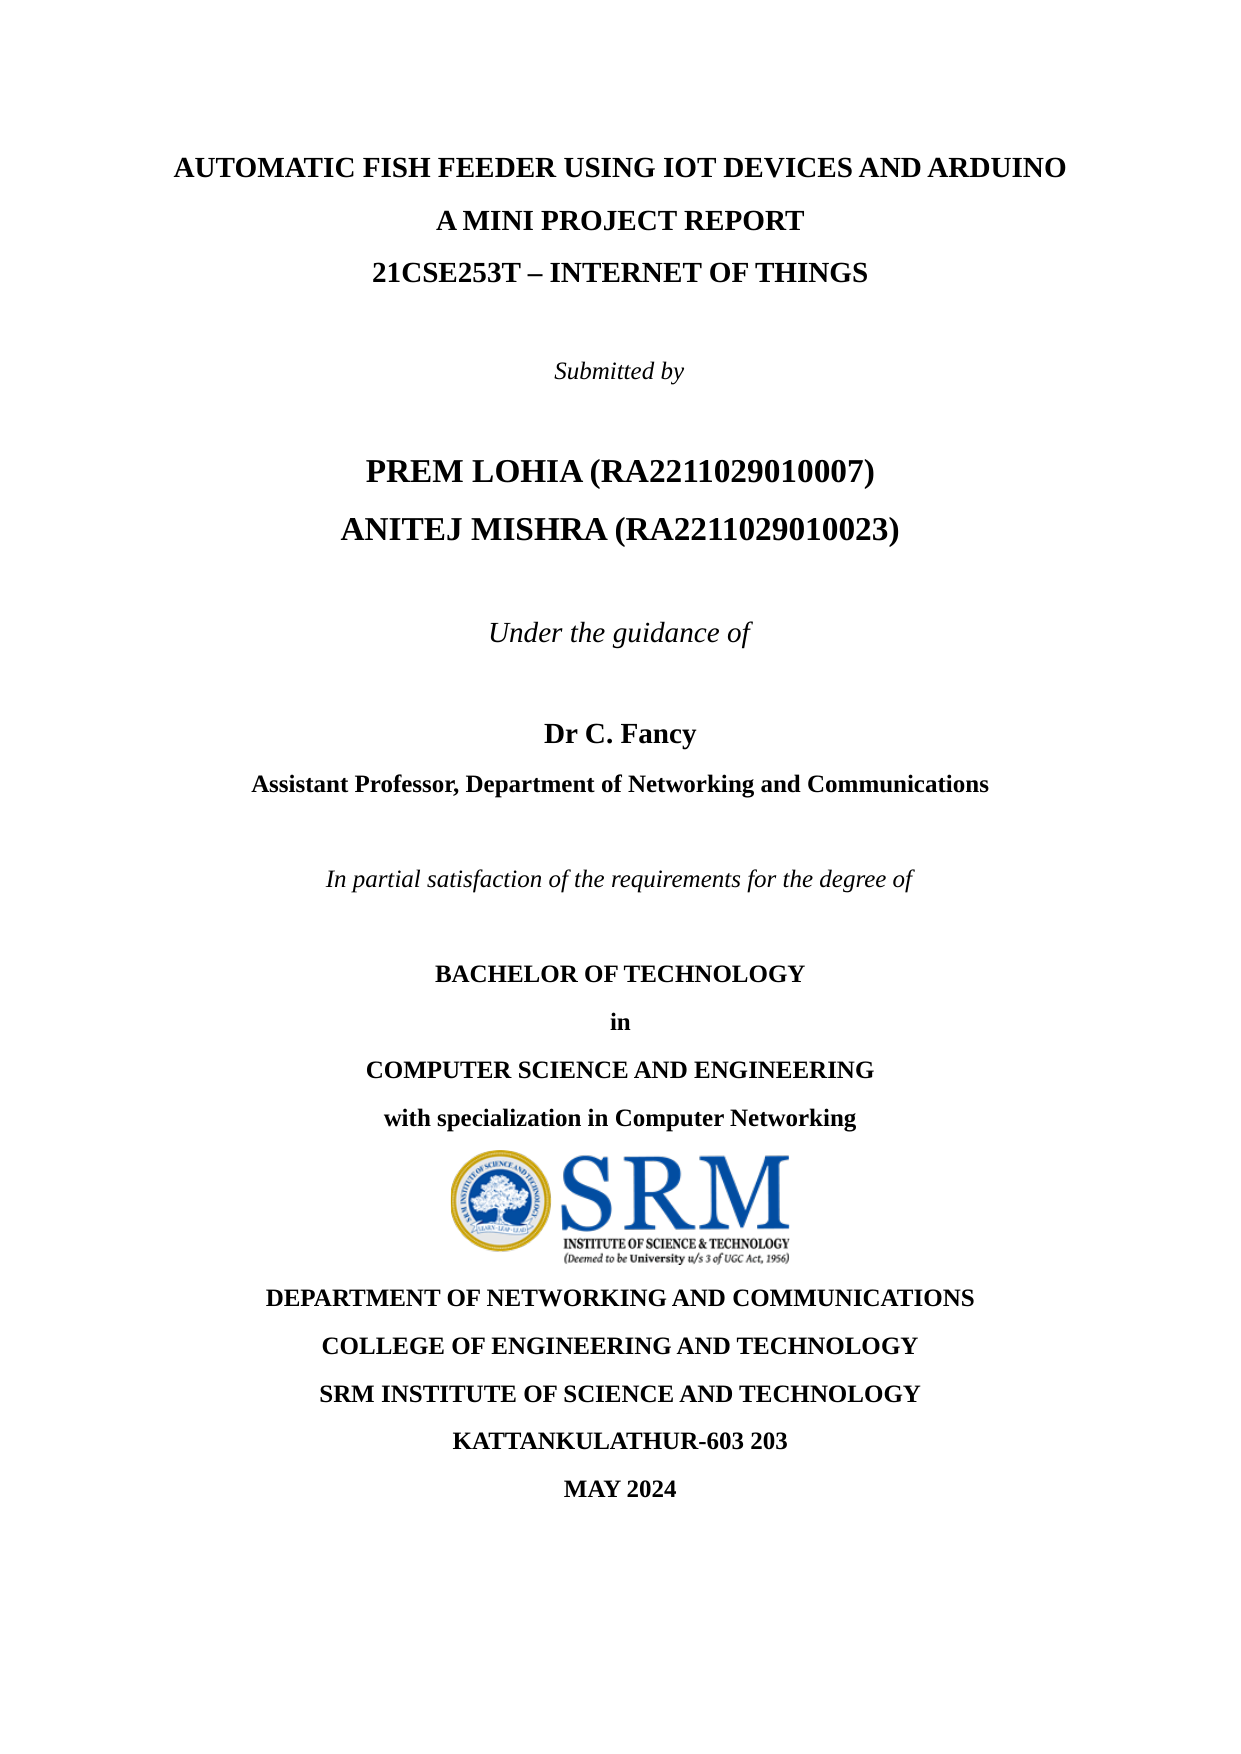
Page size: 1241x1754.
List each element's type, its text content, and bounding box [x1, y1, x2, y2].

text PREM LOHIA (RA2211029010007) [150, 452, 1090, 490]
text Under the guidance of [150, 615, 1090, 649]
text KATTANKULATHUR-603 203 [150, 1426, 1090, 1455]
text SRM INSTITUTE OF SCIENCE AND TECHNOLOGY [150, 1379, 1090, 1407]
text In partial satisfaction of the requirements for the degree of [150, 864, 1090, 893]
text Submitted by [150, 356, 1090, 385]
text AUTOMATIC FISH FEEDER USING IOT DEVICES AND ARDUINO [150, 150, 1090, 183]
text Assistant Professor, Department of Networking and Communications [150, 769, 1090, 797]
text Dr C. Fancy [150, 716, 1090, 749]
text COMPUTER SCIENCE AND ENGINEERING [150, 1055, 1090, 1084]
text MAY 2024 [150, 1474, 1090, 1503]
text DEPARTMENT OF NETWORKING AND COMMUNICATIONS [150, 1283, 1090, 1312]
text A MINI PROJECT REPORT [150, 203, 1090, 236]
text in [150, 1007, 1090, 1036]
text ANITEJ MISHRA (RA2211029010023) [150, 509, 1090, 548]
text with specialization in Computer Networking [150, 1103, 1090, 1131]
text COLLEGE OF ENGINEERING AND TECHNOLOGY [150, 1331, 1090, 1360]
text BACHELOR OF TECHNOLOGY [150, 959, 1090, 988]
picture [450, 1150, 790, 1265]
text 21CSE253T – INTERNET OF THINGS [150, 256, 1090, 289]
